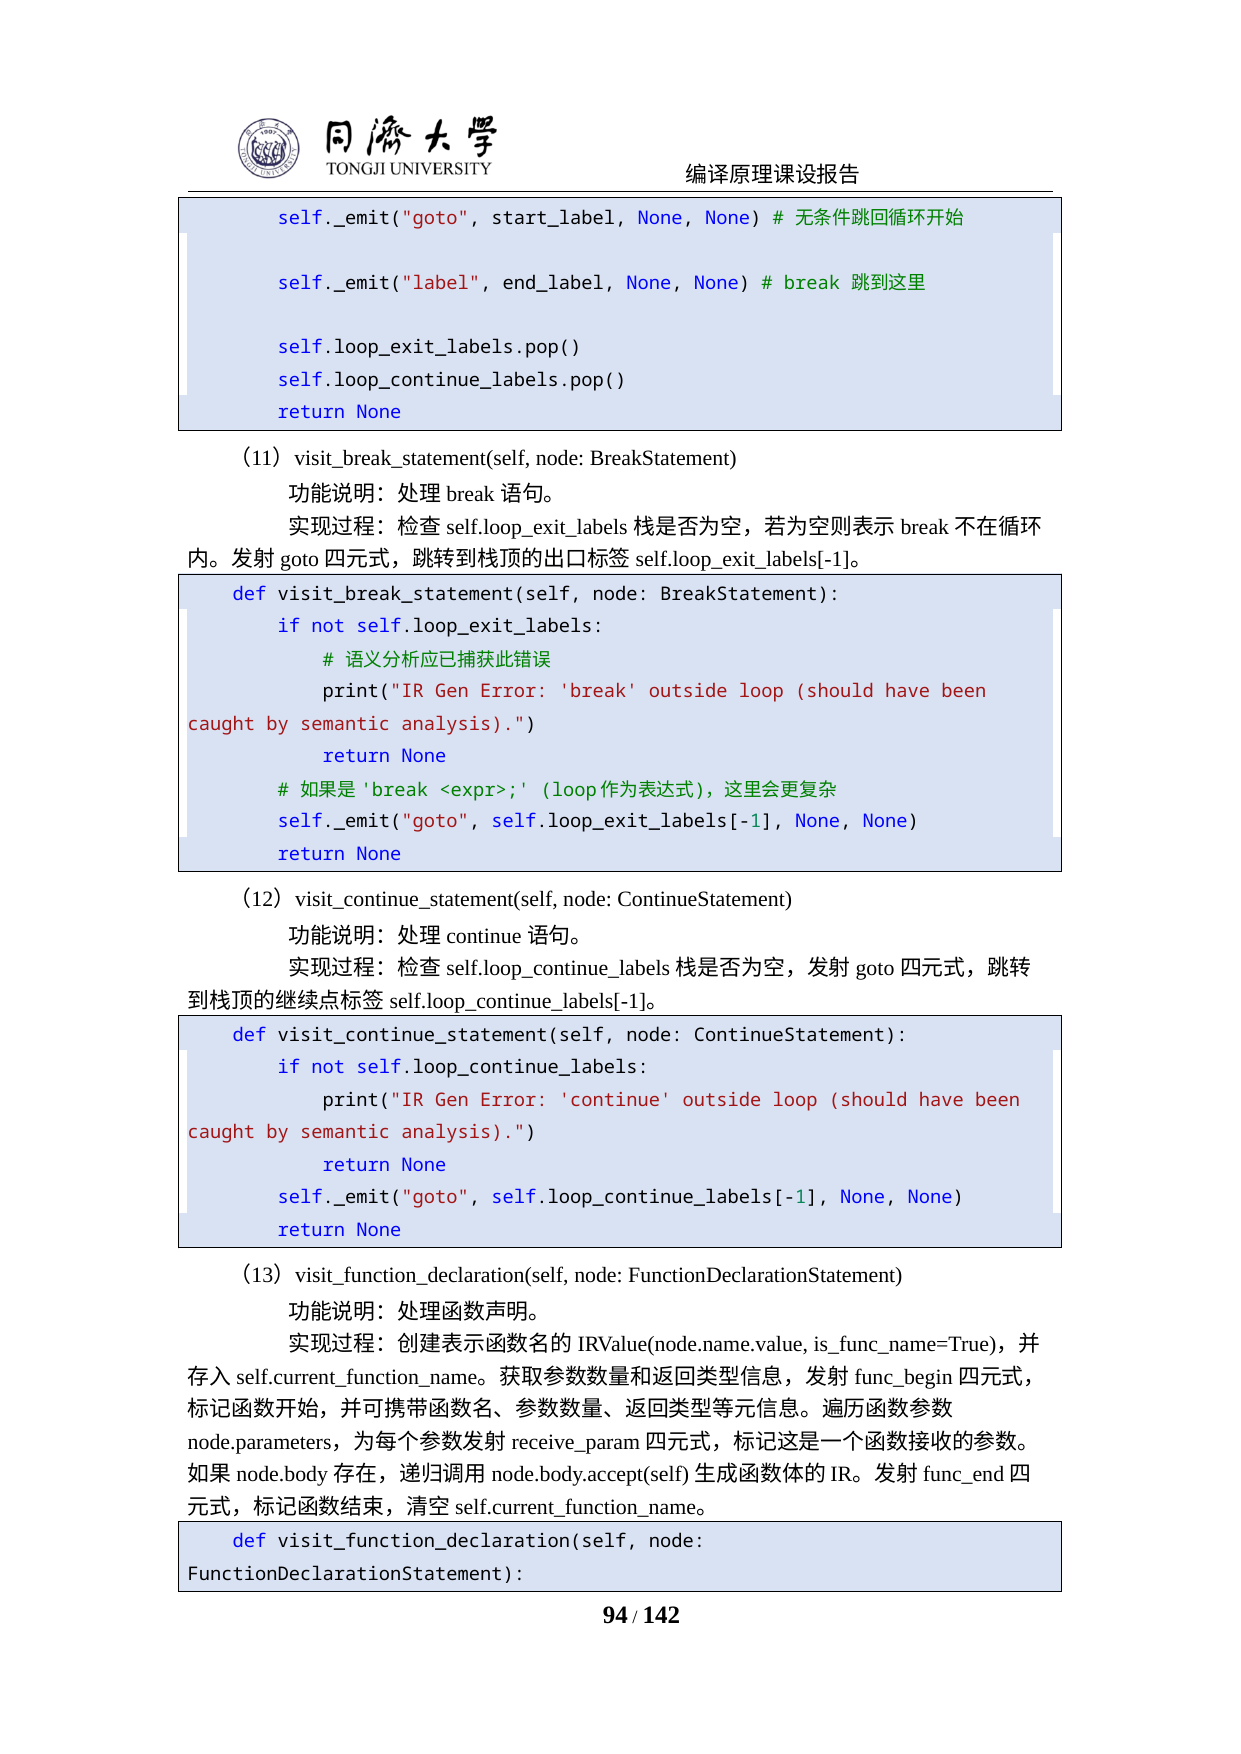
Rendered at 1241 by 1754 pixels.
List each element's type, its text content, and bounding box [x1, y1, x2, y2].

picture [231, 110, 503, 183]
text return None [187, 1148, 1053, 1180]
text 功能说明：处理 break 语句。 [187, 476, 1053, 508]
text if not self.loop_continue_labels: [187, 1050, 1053, 1083]
text 实现过程：检查 self.loop_exit_labels 栈是否为空，若为空则表示 break 不在循环内。发射 goto 四元式，跳转到栈顶的出口标签 self.loop_exit_labels[-1]。 [187, 508, 1053, 573]
subtitle visit_function_declaration(self, node: FunctionDeclarationStatement) [187, 1257, 1053, 1289]
text # 如果是 'break <expr>;' (loop作为表达式)，这里会更复杂 [187, 772, 1053, 804]
text self.loop_exit_labels.pop() [187, 330, 1053, 363]
text def visit_function_declaration(self, node: FunctionDeclarationStatement): [179, 1522, 1061, 1591]
text 实现过程：创建表示函数名的 IRValue(node.name.value, is_func_name=True)，并存入 self.current_function_name。获取参数数量和返回类型信息，发射 func_begin 四元式，标记函数开始，并可携带函数名、参数数量、返回类型等元信息。遍历函数参数 node.parameters，为每个参数发射 receive_param 四元式，标记这是一个函数接收的参数。如果 node.body 存在，递归调用 node.body.accept(self) 生成函数体的IR。发射 func_end 四元式，标记函数结束，清空 self.current_function_name。 [187, 1326, 1053, 1521]
text print("IR Gen Error: 'continue' outside loop (should have been caught by semantic analysis).") [187, 1083, 1053, 1148]
text # 语义分析应已捕获此错误 [187, 642, 1053, 674]
text return None [187, 739, 1053, 772]
text self.loop_continue_labels.pop() [187, 363, 1053, 392]
text self._emit("label", end_label, None, None) # break 跳到这里 [187, 265, 1053, 298]
text 实现过程：检查 self.loop_continue_labels 栈是否为空，发射 goto 四元式，跳转到栈顶的继续点标签 self.loop_continue_labels[-1]。 [187, 950, 1053, 1015]
text def visit_continue_statement(self, node: ContinueStatement): [179, 1016, 1061, 1050]
text return None [179, 833, 1061, 871]
text return None [179, 392, 1061, 430]
text 功能说明：处理 continue 语句。 [187, 917, 1053, 950]
subtitle visit_continue_statement(self, node: ContinueStatement) [187, 881, 1053, 913]
text return None [179, 1210, 1061, 1247]
text self._emit("goto", self.loop_exit_labels[-1], None, None) [187, 804, 1053, 833]
text if not self.loop_exit_labels: [187, 609, 1053, 642]
text self._emit("goto", start_label, None, None) # 无条件跳回循环开始 [179, 198, 1061, 233]
text print("IR Gen Error: 'break' outside loop (should have been caught by semantic analysis).") [187, 674, 1053, 739]
subtitle visit_break_statement(self, node: BreakStatement) [187, 439, 1053, 472]
text def visit_break_statement(self, node: BreakStatement): [179, 575, 1061, 609]
text self._emit("goto", self.loop_continue_labels[-1], None, None) [187, 1180, 1053, 1210]
text 功能说明：处理函数声明。 [187, 1293, 1053, 1326]
